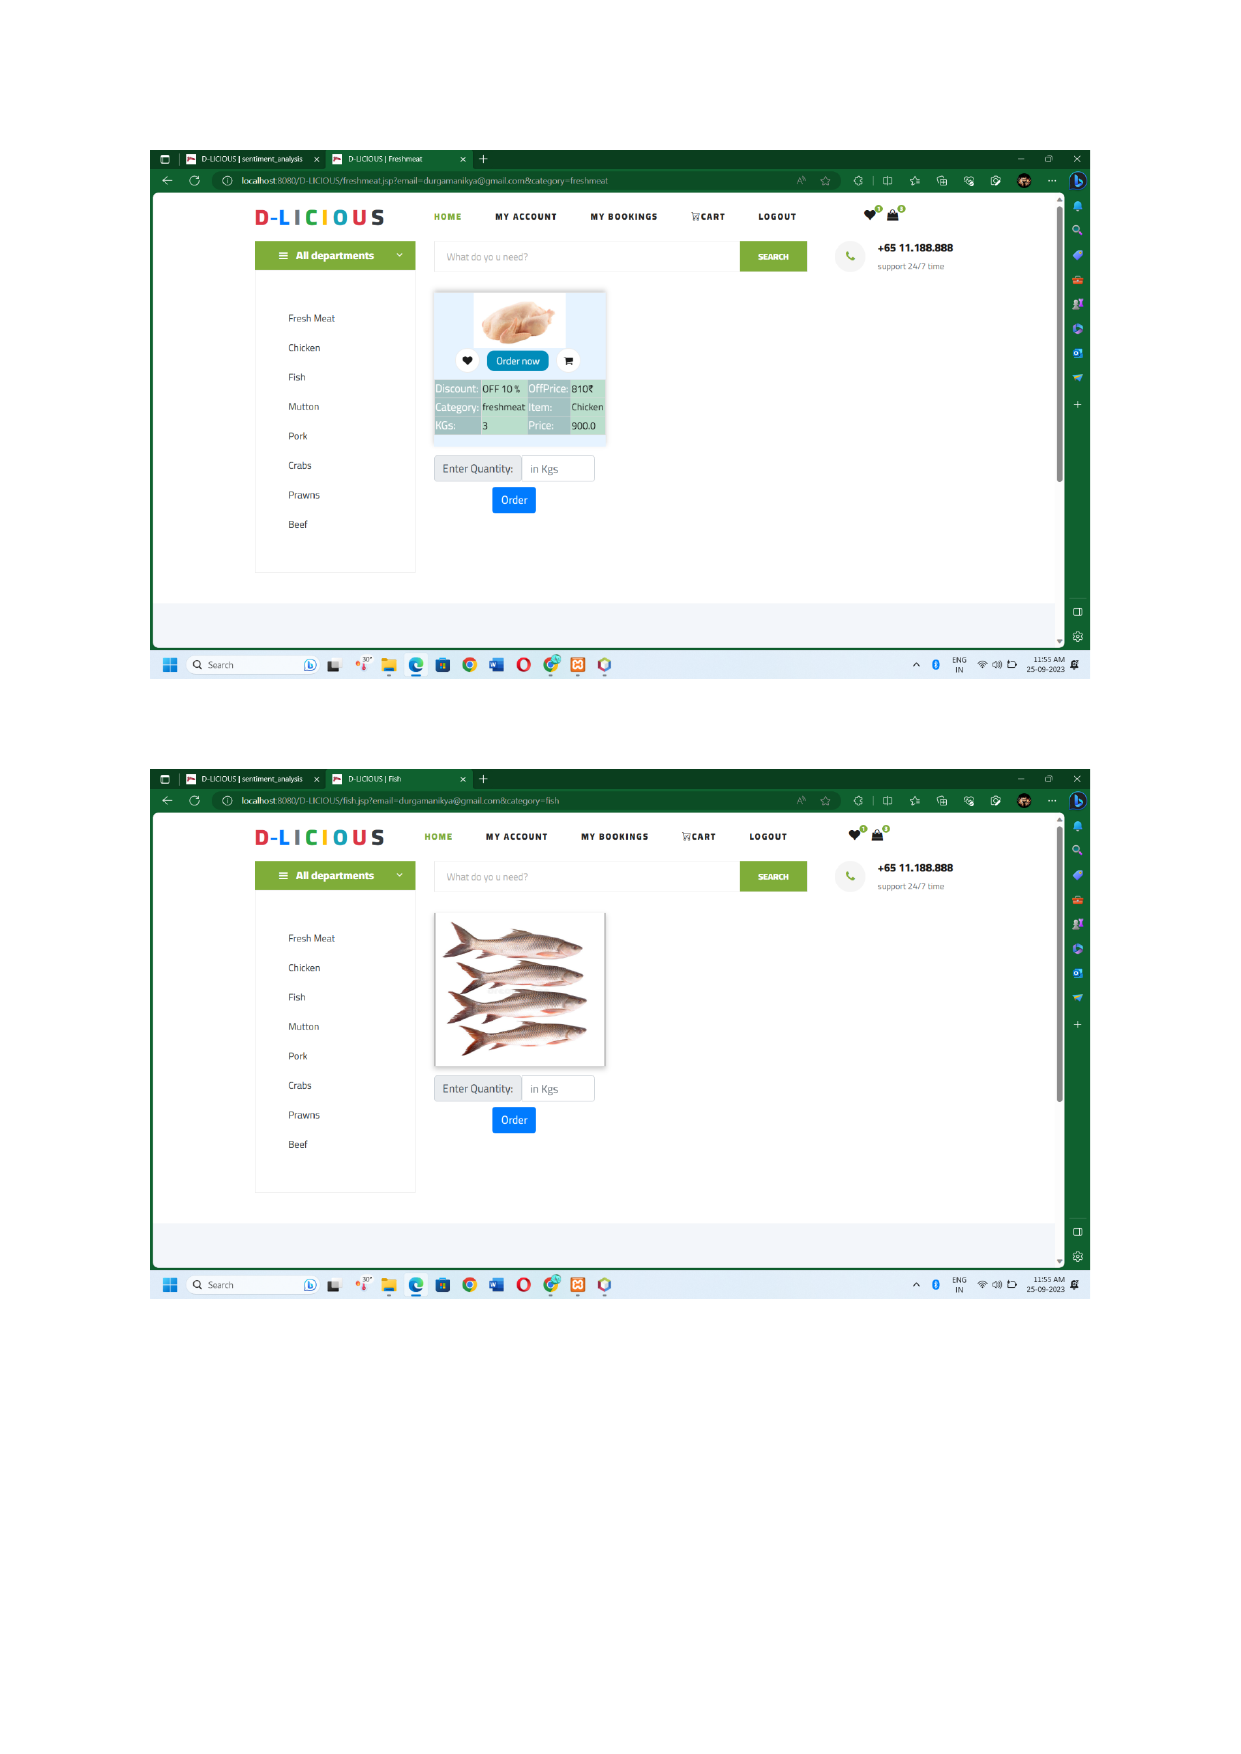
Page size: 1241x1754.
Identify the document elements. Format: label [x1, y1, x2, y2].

picture [150, 150, 1091, 679]
picture [150, 769, 1091, 1299]
